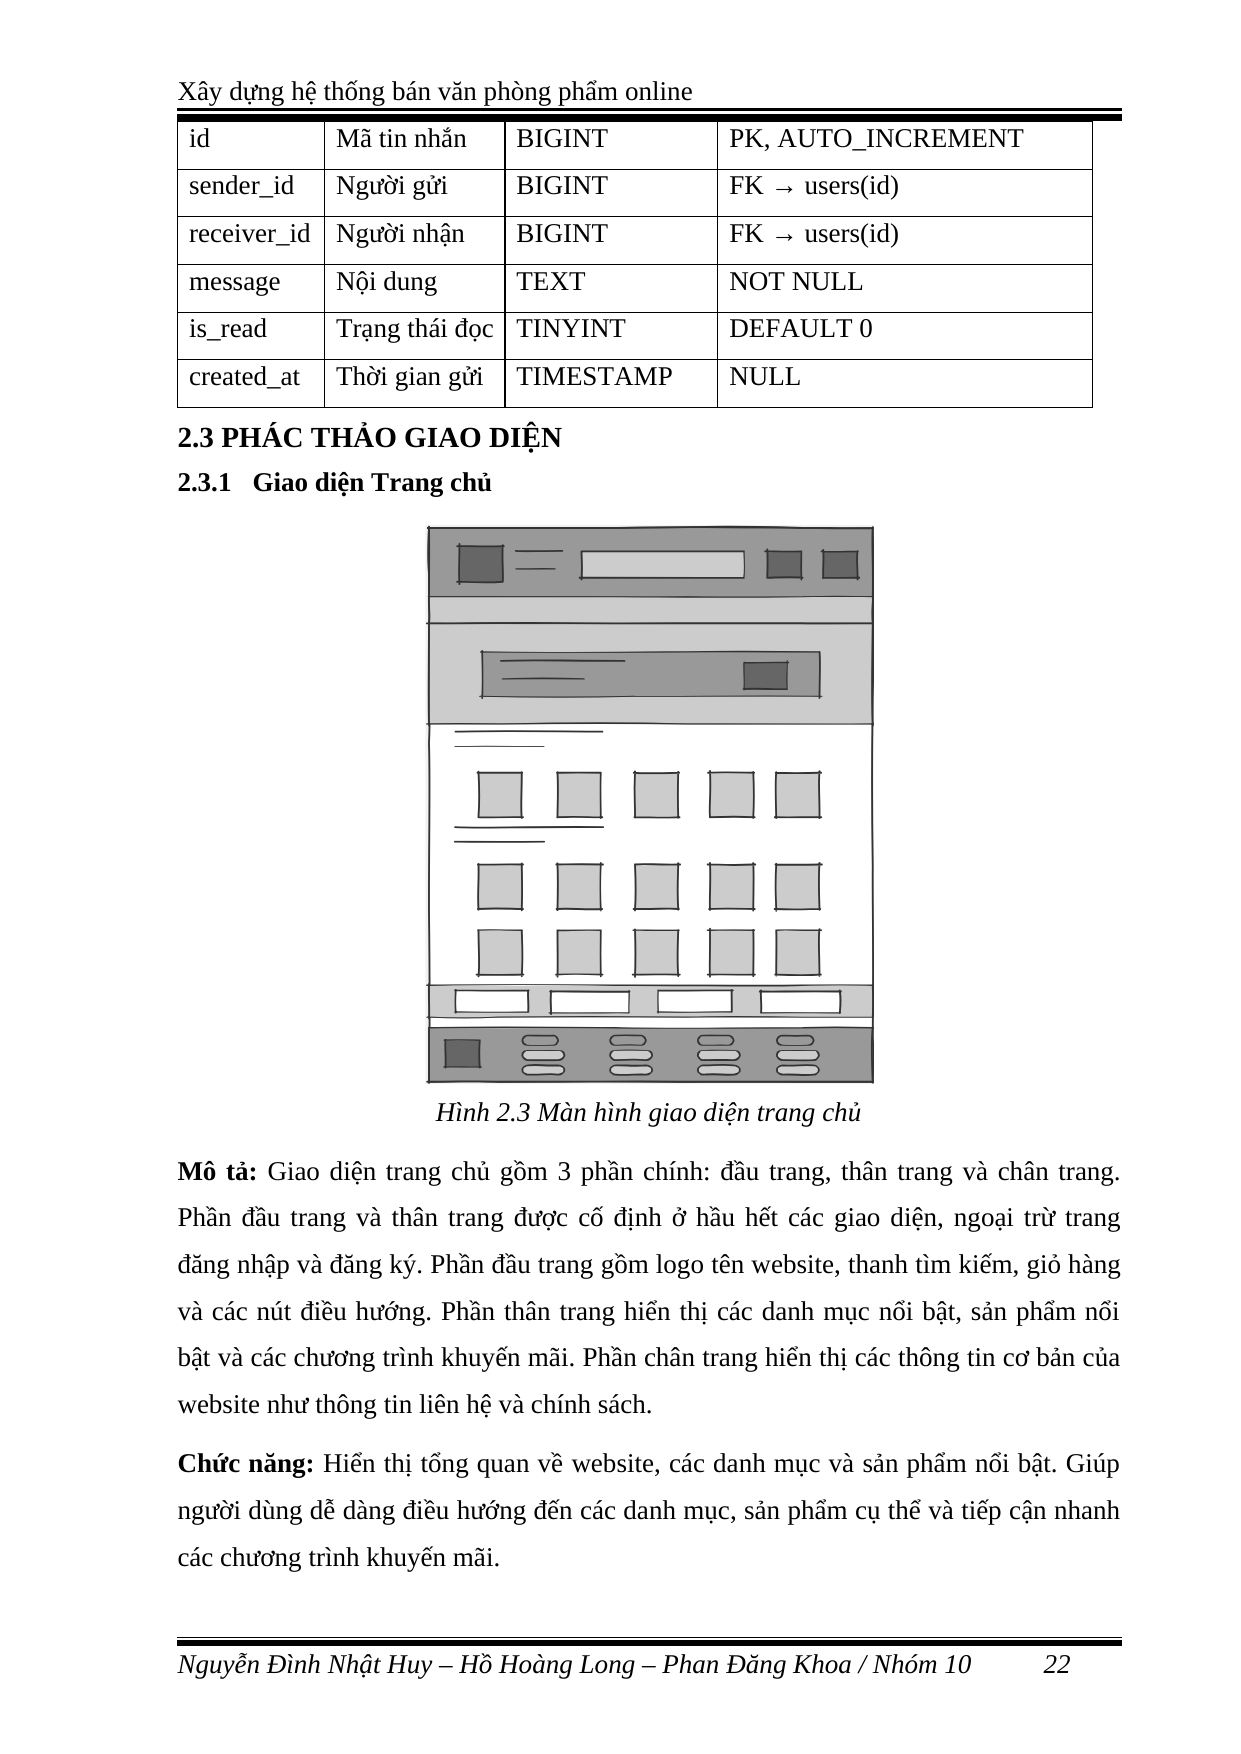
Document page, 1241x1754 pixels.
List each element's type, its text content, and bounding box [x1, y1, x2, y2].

text Chức năng: Hiển thị tổng quan về website, các danh mục và sản phẩm nổi bật. Giúp người dùng dễ dàng điều hướng đến các danh mục, sản phẩm cụ thể và tiếp cận nhanh các chương trình khuyến mãi. [177, 1447, 1122, 1572]
table_cell Trạng thái đọc [325, 313, 504, 359]
table_cell id [178, 122, 324, 168]
table_cell Người nhận [325, 217, 504, 264]
table_cell message [178, 265, 324, 312]
table_cell NULL [718, 360, 1092, 407]
table_cell TEXT [506, 265, 717, 312]
table_cell BIGINT [506, 217, 717, 264]
table_cell FK → users(id) [718, 170, 1092, 216]
table_cell PK, AUTO_INCREMENT [718, 122, 1092, 168]
table_cell FK → users(id) [718, 217, 1092, 264]
table_cell NOT NULL [718, 265, 1092, 312]
table_cell Nội dung [325, 265, 504, 312]
table_cell Thời gian gửi [325, 360, 504, 407]
table_cell TINYINT [506, 313, 717, 359]
table_cell created_at [178, 360, 324, 407]
text Hình 2.3 Màn hình giao diện trang chủ [177, 1096, 1122, 1127]
table_cell Người gửi [325, 170, 504, 216]
table_cell Mã tin nhắn [325, 122, 504, 168]
table_cell is_read [178, 313, 324, 359]
table_cell BIGINT [506, 122, 717, 168]
text Mô tả: Giao diện trang chủ gồm 3 phần chính: đầu trang, thân trang và chân trang. Phần đầu trang và thân trang được cố định ở hầu hết các giao diện, ngoại trừ trang đăng nhập và đăng ký. Phần đầu trang gồm logo tên website, thanh tìm kiếm, giỏ hàng và các nút điều hướng. Phần thân trang hiển thị các danh mục nổi bật, sản phẩm nổi bật và các chương trình khuyến mãi. Phần chân trang hiển thị các thông tin cơ bản của website như thông tin liên hệ và chính sách. [177, 1155, 1122, 1419]
table_cell receiver_id [178, 217, 324, 264]
picture [425, 525, 874, 1084]
subtitle 2.3 PHÁC THẢO GIAO DIỆN [177, 421, 1122, 454]
table_cell BIGINT [506, 170, 717, 216]
table_cell sender_id [178, 170, 324, 216]
table_cell DEFAULT 0 [718, 313, 1092, 359]
subtitle Giao diện Trang chủ [177, 467, 1122, 498]
table_cell TIMESTAMP [506, 360, 717, 407]
